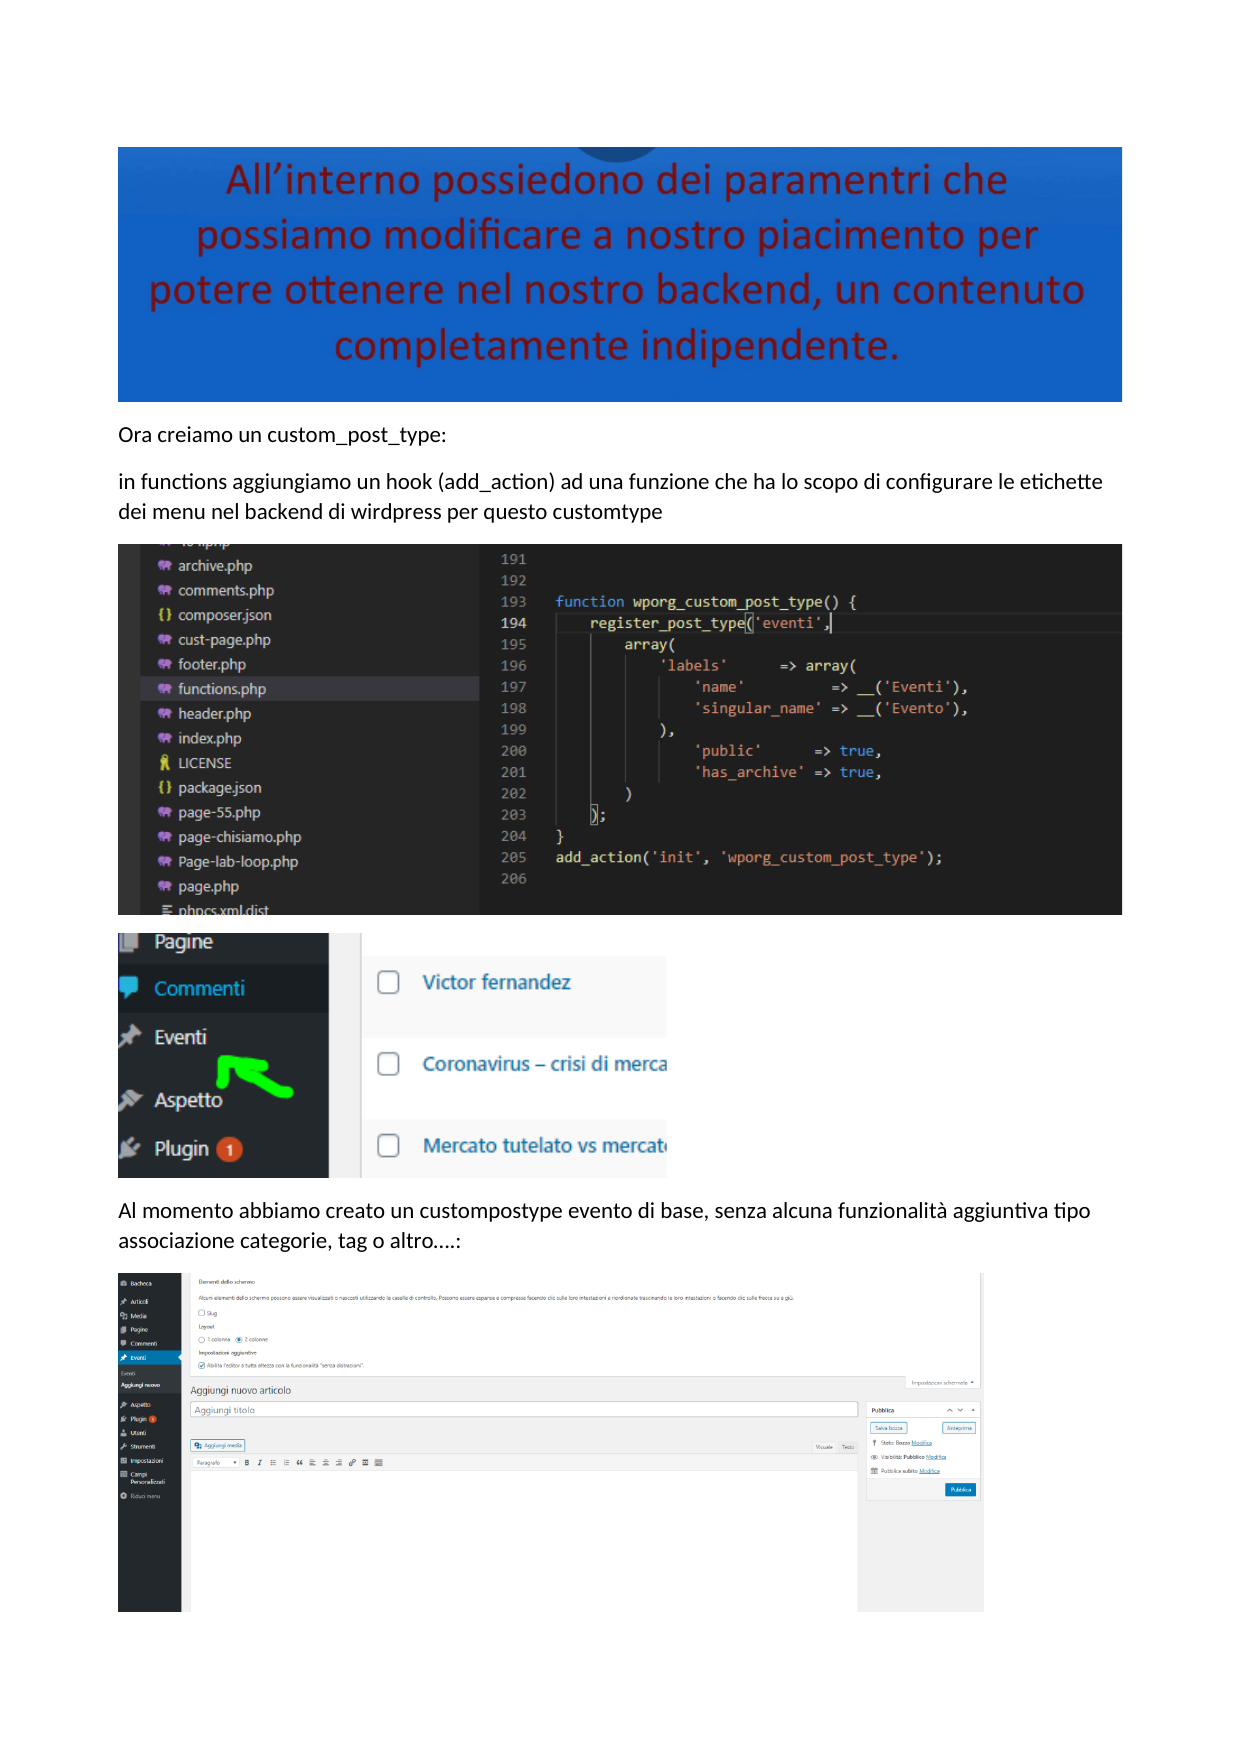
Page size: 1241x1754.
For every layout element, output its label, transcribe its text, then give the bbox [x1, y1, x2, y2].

text in functions aggiungiamo un hook (add_action) ad una funzione che ha lo scopo di configurare le etichette dei menu nel backend di wirdpress per questo customtype [118, 467, 1122, 525]
text Ora creiamo un custom_post_type: [118, 420, 1122, 448]
text Al momento abbiamo creato un custompostype evento di base, senza alcuna funzionalità aggiuntiva tipo associazione categorie, tag o altro….: [118, 1196, 1122, 1254]
picture [118, 544, 1123, 915]
picture [118, 1273, 984, 1612]
picture [118, 147, 1123, 402]
picture [118, 933, 667, 1178]
